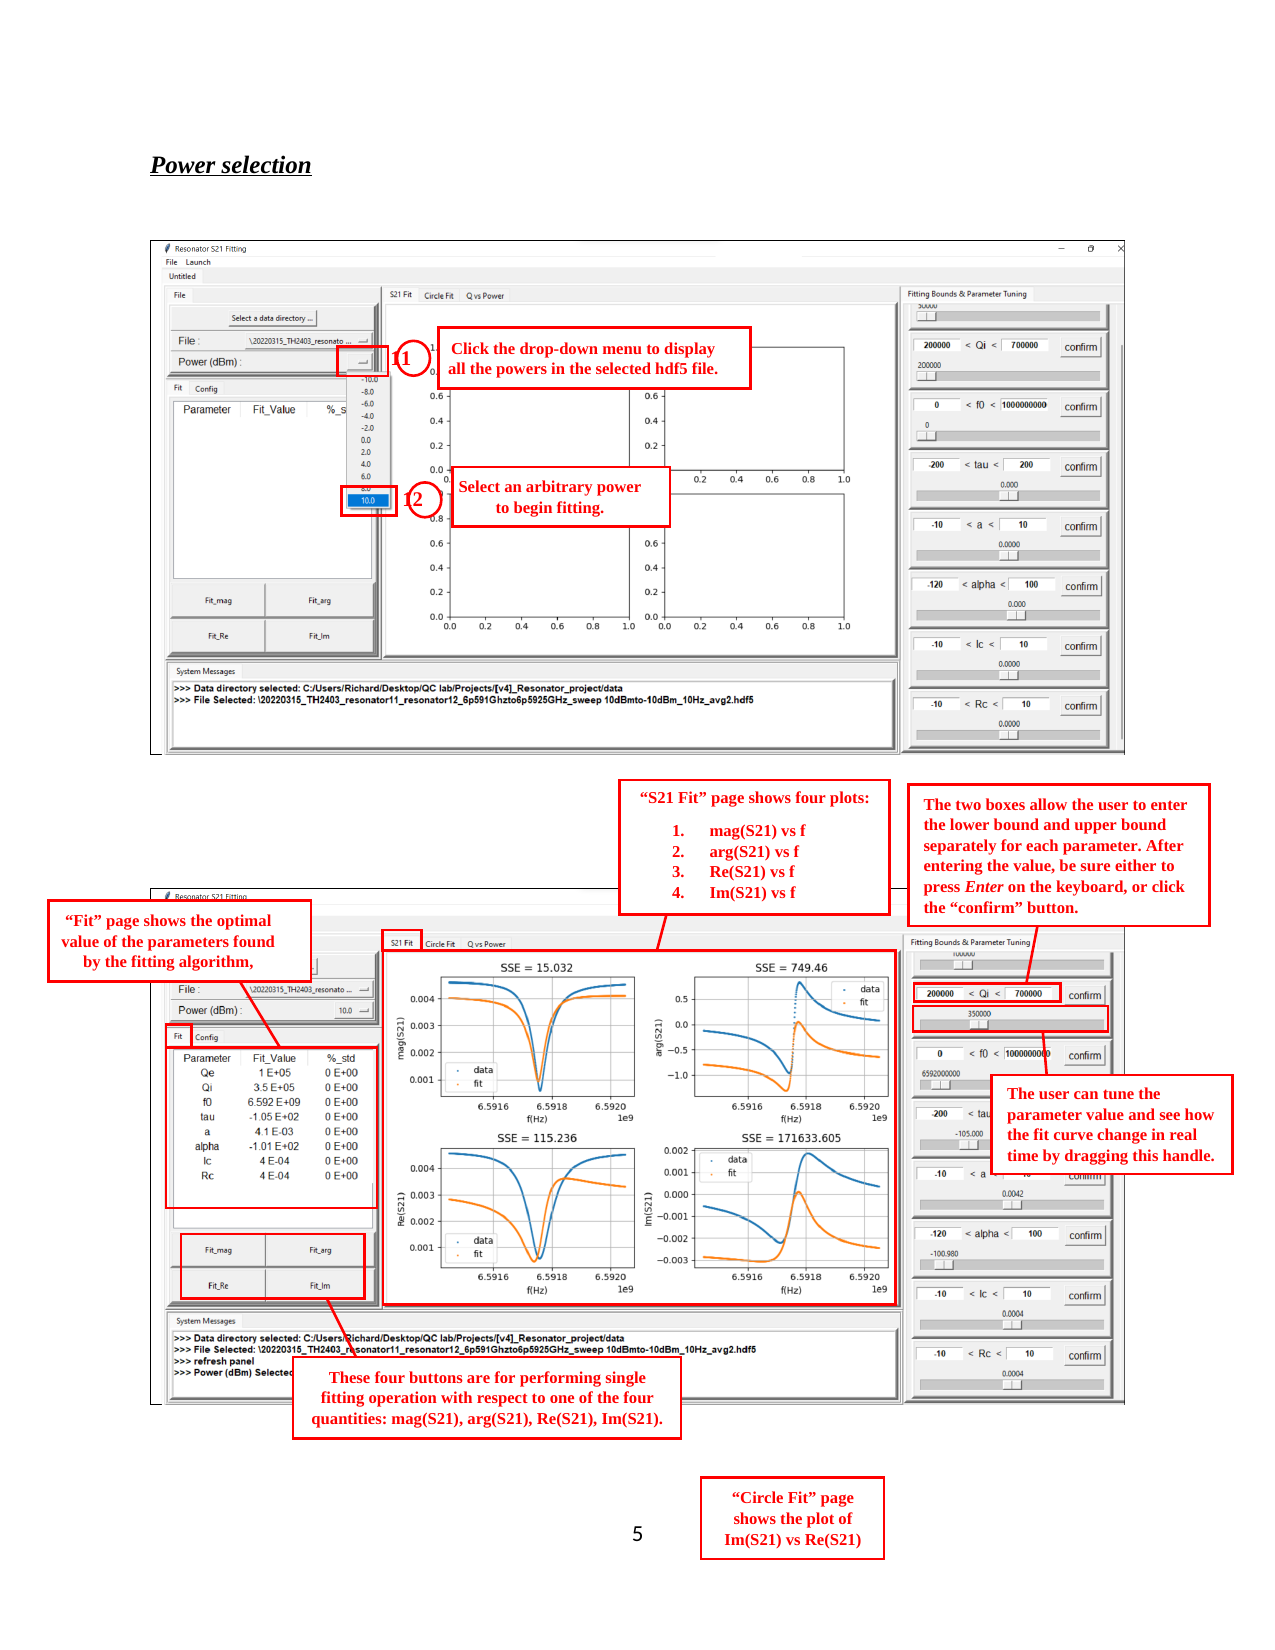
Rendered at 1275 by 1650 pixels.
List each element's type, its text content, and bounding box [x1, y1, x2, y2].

table_header [151, 241, 161, 754]
table_header [151, 983, 161, 1404]
table_header [151, 889, 161, 899]
picture [384, 931, 420, 949]
picture [161, 241, 1125, 755]
picture [161, 889, 1125, 1405]
picture [182, 1235, 363, 1297]
picture [915, 985, 1059, 1000]
picture [914, 1007, 1107, 1030]
picture [384, 952, 894, 1303]
text Power selection [150, 150, 1125, 179]
picture [167, 1049, 376, 1207]
picture [167, 1026, 190, 1046]
